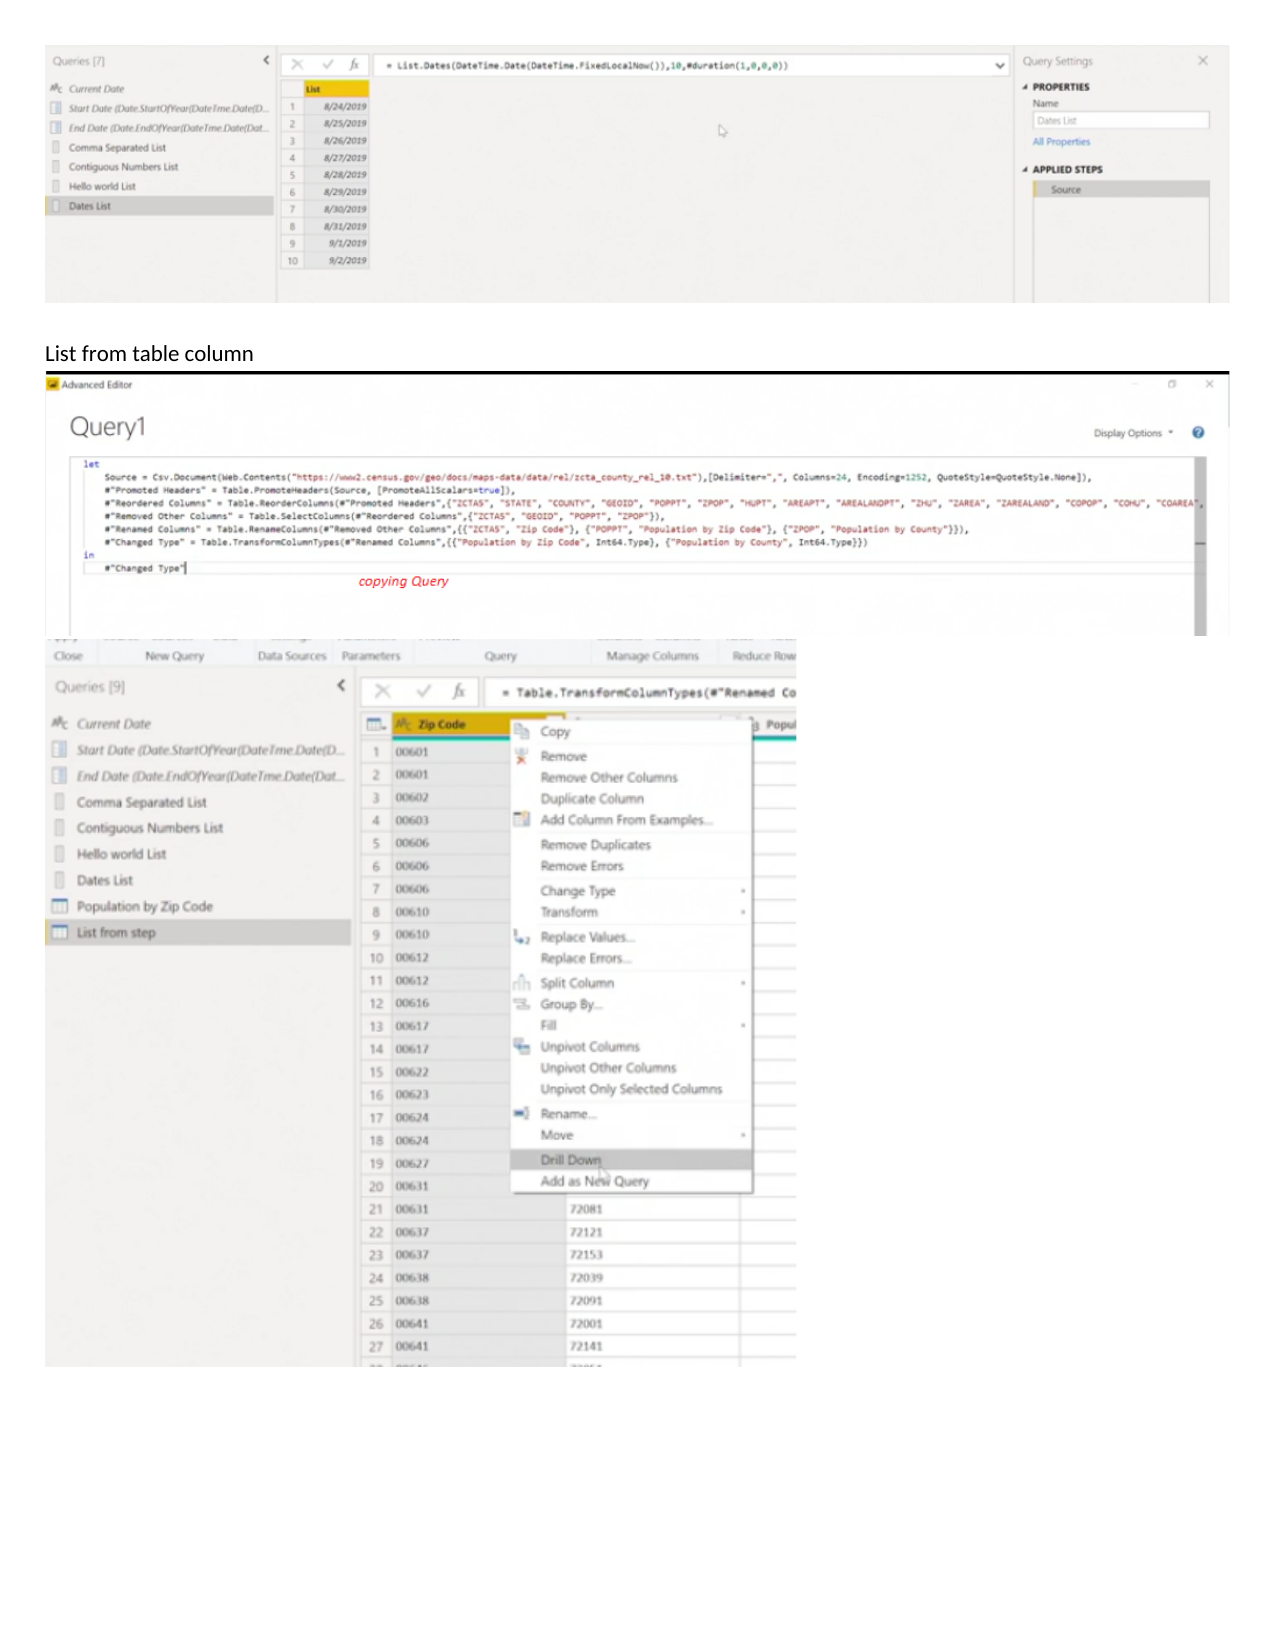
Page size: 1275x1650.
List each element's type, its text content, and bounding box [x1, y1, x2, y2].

picture [45, 639, 797, 1367]
text List from table column [45, 339, 1230, 367]
picture [45, 45, 1230, 303]
picture [45, 371, 1230, 636]
